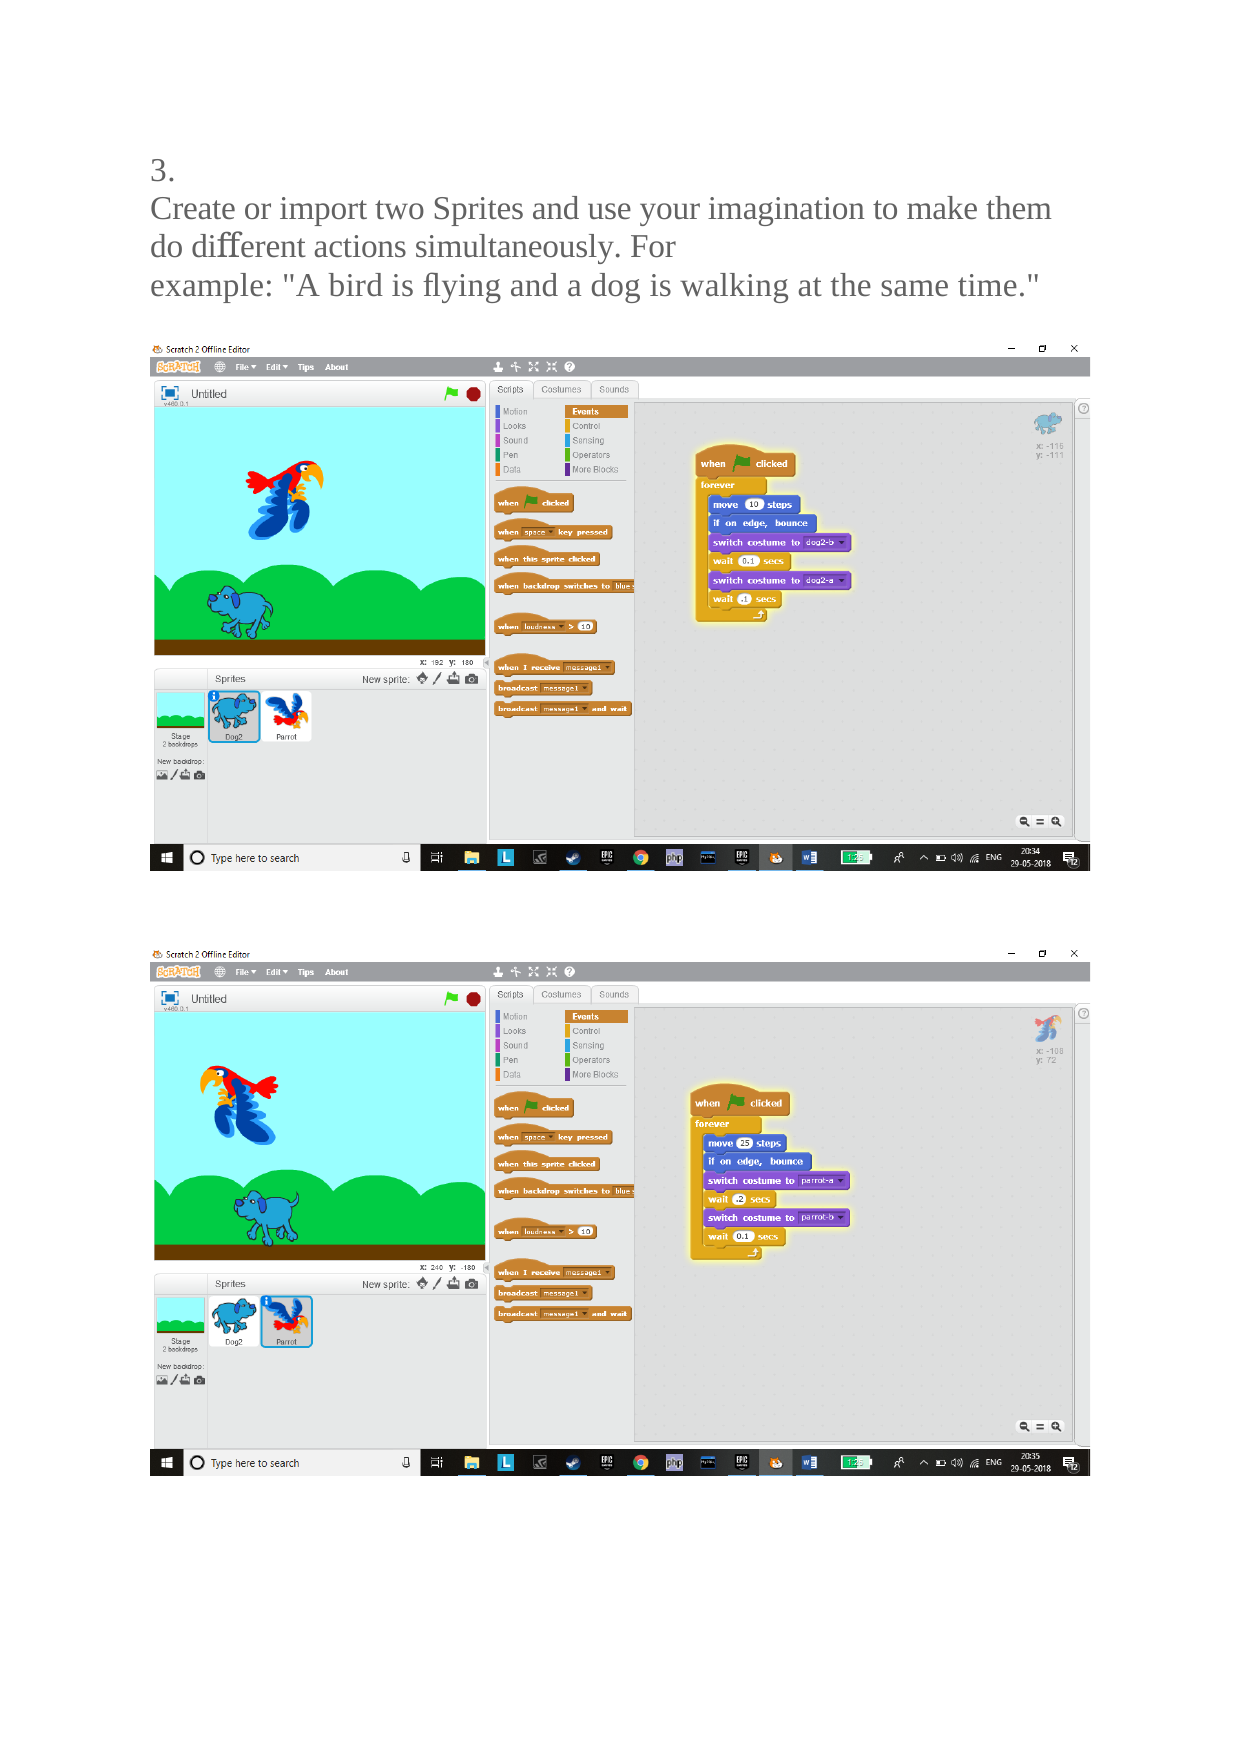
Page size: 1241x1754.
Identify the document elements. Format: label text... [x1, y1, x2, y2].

text Create or import two Sprites and use your imagination to make them do diﬀerent actions simultaneously. For [150, 188, 1090, 265]
picture [150, 341, 1091, 871]
text 3. [150, 150, 1090, 188]
picture [150, 947, 1091, 1476]
text example: "A bird is ﬂying and a dog is walking at the same time." [150, 265, 1090, 303]
